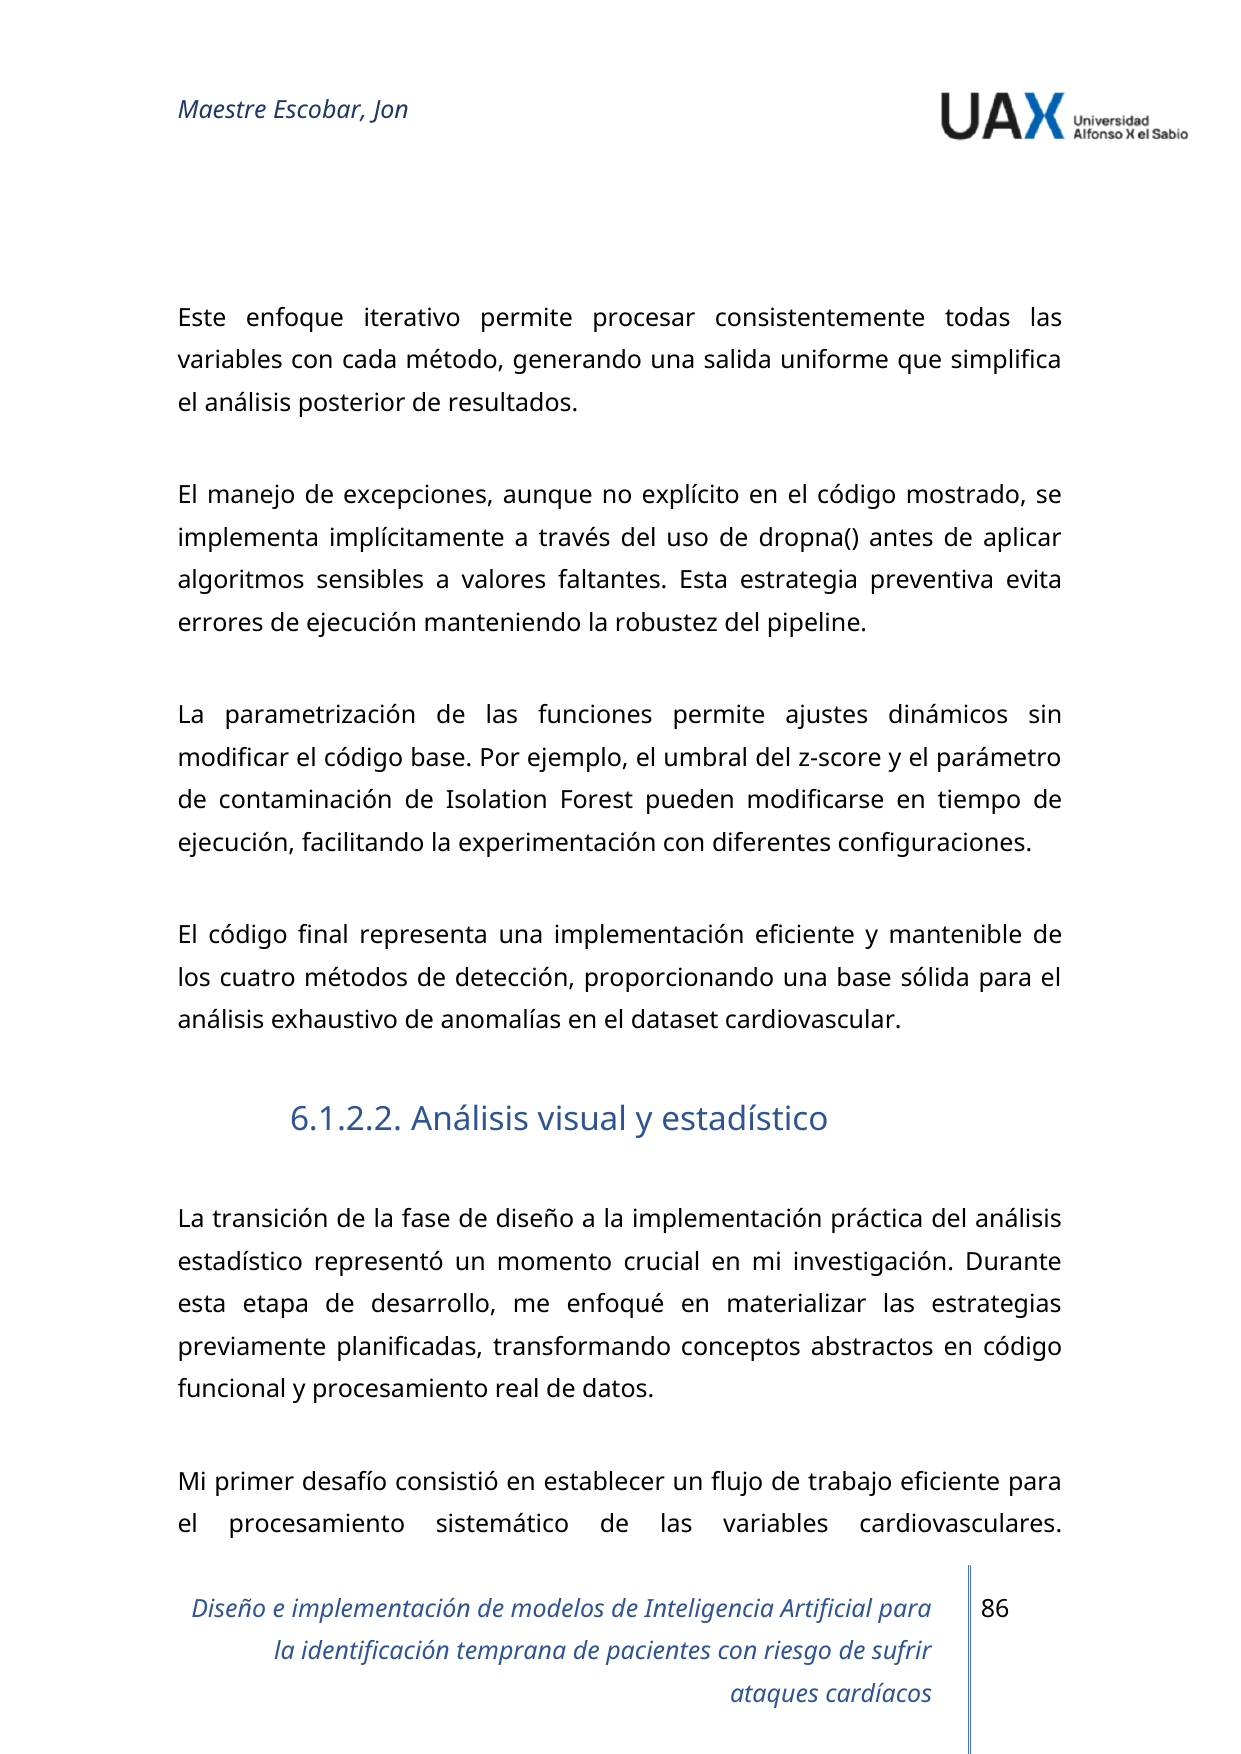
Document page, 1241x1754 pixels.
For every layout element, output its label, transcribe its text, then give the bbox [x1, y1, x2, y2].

picture [940, 89, 1192, 144]
list Análisis visual y estadístico [290, 1094, 1063, 1140]
text La transición de la fase de diseño a la implementación práctica del análisis estadístico representó un momento crucial en mi investigación. Durante esta etapa de desarrollo, me enfoqué en materializar las estrategias previamente planificadas, transformando conceptos abstractos en código funcional y procesamiento real de datos. [177, 1201, 1063, 1405]
text El manejo de excepciones, aunque no explícito en el código mostrado, se implementa implícitamente a través del uso de dropna() antes de aplicar algoritmos sensibles a valores faltantes. Esta estrategia preventiva evita errores de ejecución manteniendo la robustez del pipeline. [177, 477, 1063, 638]
text Este enfoque iterativo permite procesar consistentemente todas las variables con cada método, generando una salida uniforme que simplifica el análisis posterior de resultados. [177, 299, 1063, 418]
text El código final representa una implementación eficiente y mantenible de los cuatro métodos de detección, proporcionando una base sólida para el análisis exhaustivo de anomalías en el dataset cardiovascular. [177, 917, 1063, 1036]
text La parametrización de las funciones permite ajustes dinámicos sin modificar el código base. Por ejemplo, el umbral del z-score y el parámetro de contaminación de Isolation Forest pueden modificarse en tiempo de ejecución, facilitando la experimentación con diferentes configuraciones. [177, 697, 1063, 858]
